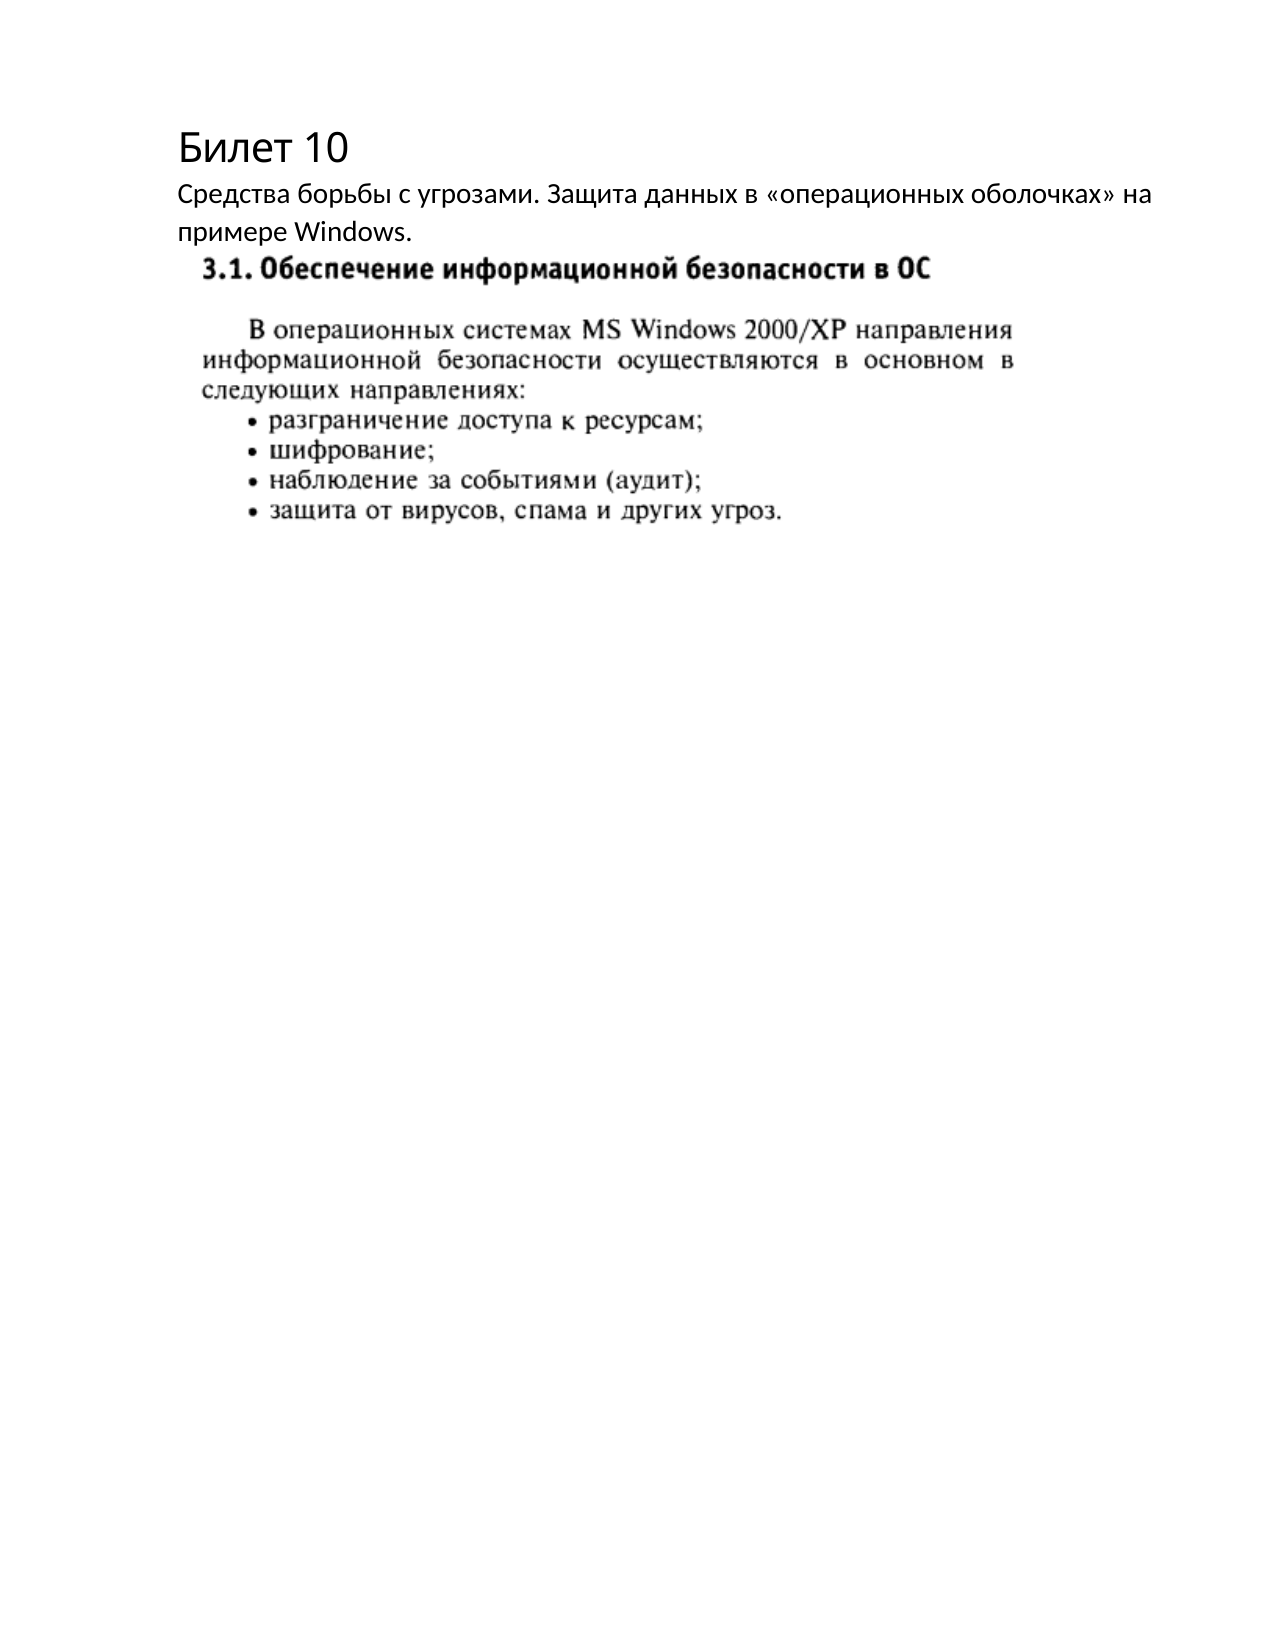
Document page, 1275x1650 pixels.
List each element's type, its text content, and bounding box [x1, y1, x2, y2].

title Билет 10 [177, 118, 1186, 175]
picture [177, 251, 1034, 589]
